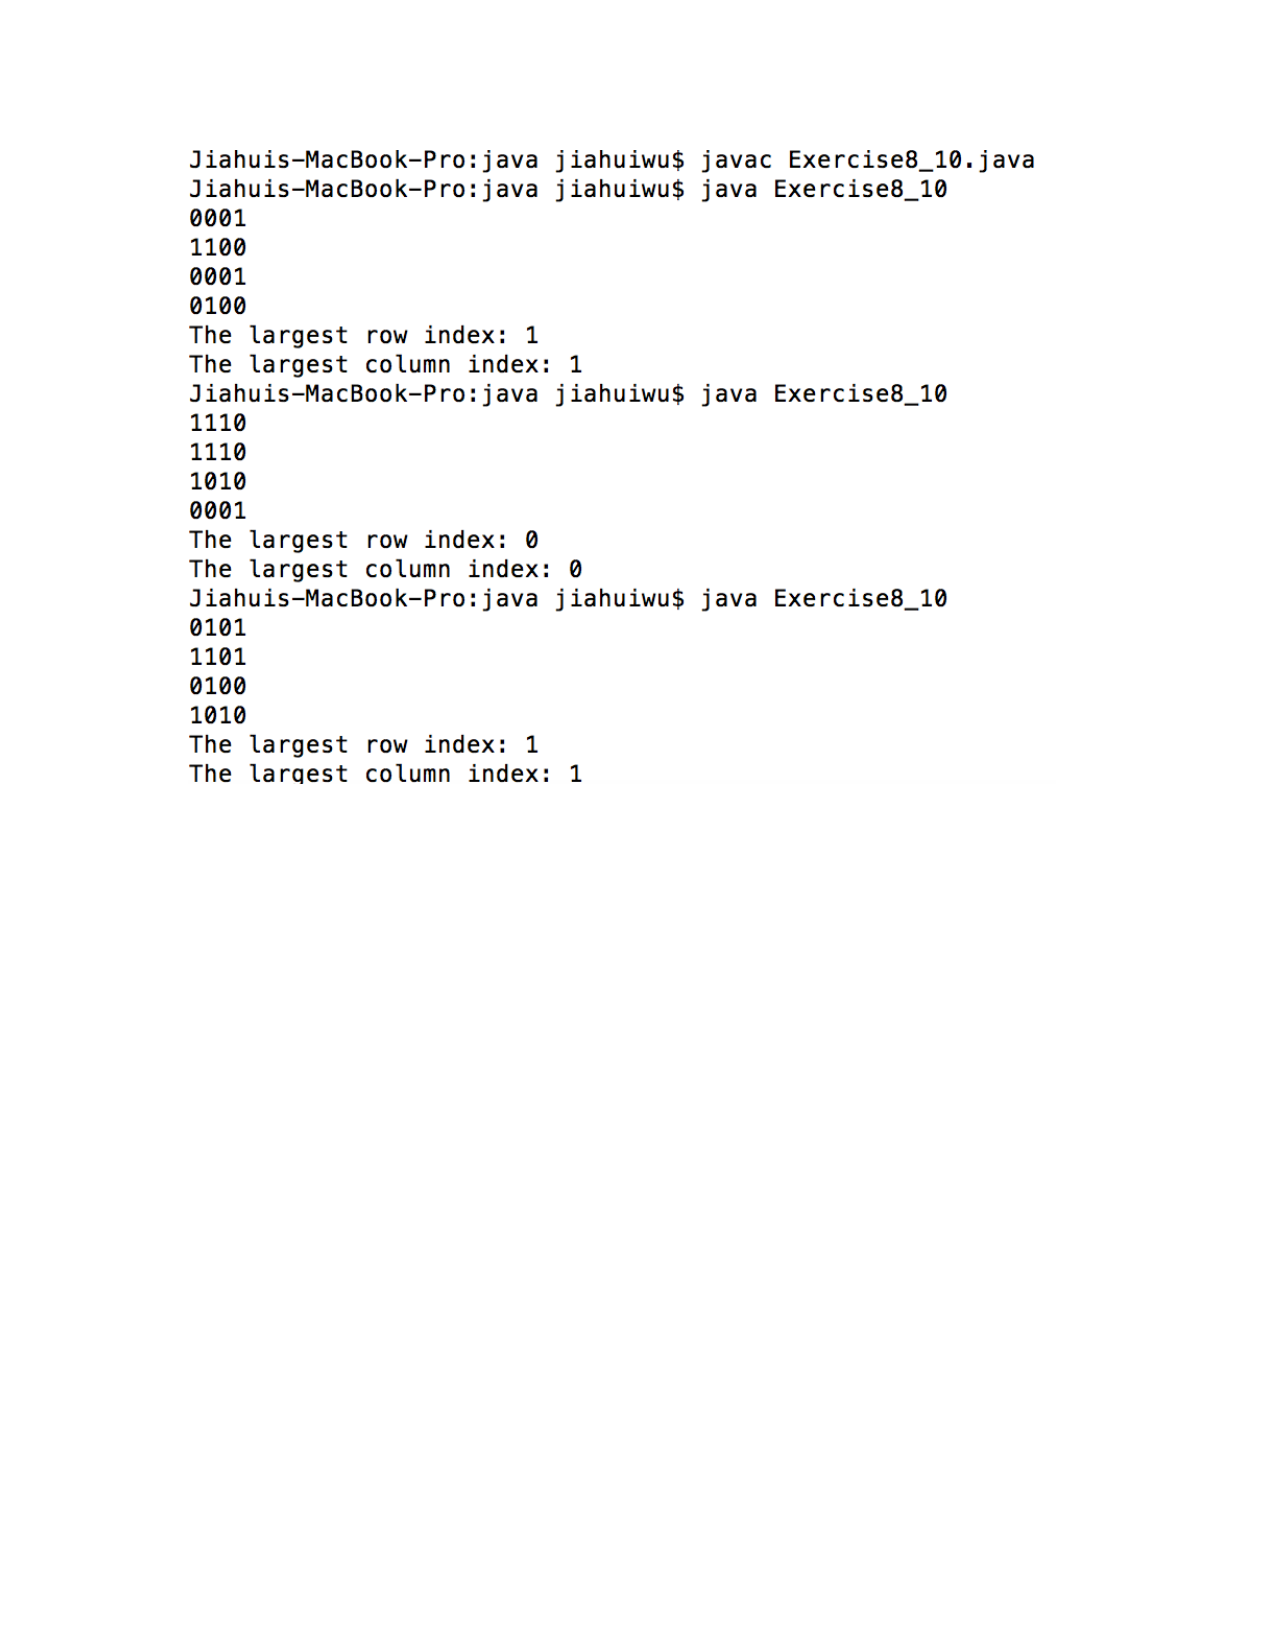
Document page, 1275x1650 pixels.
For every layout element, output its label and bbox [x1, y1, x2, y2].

picture [187, 150, 1057, 784]
